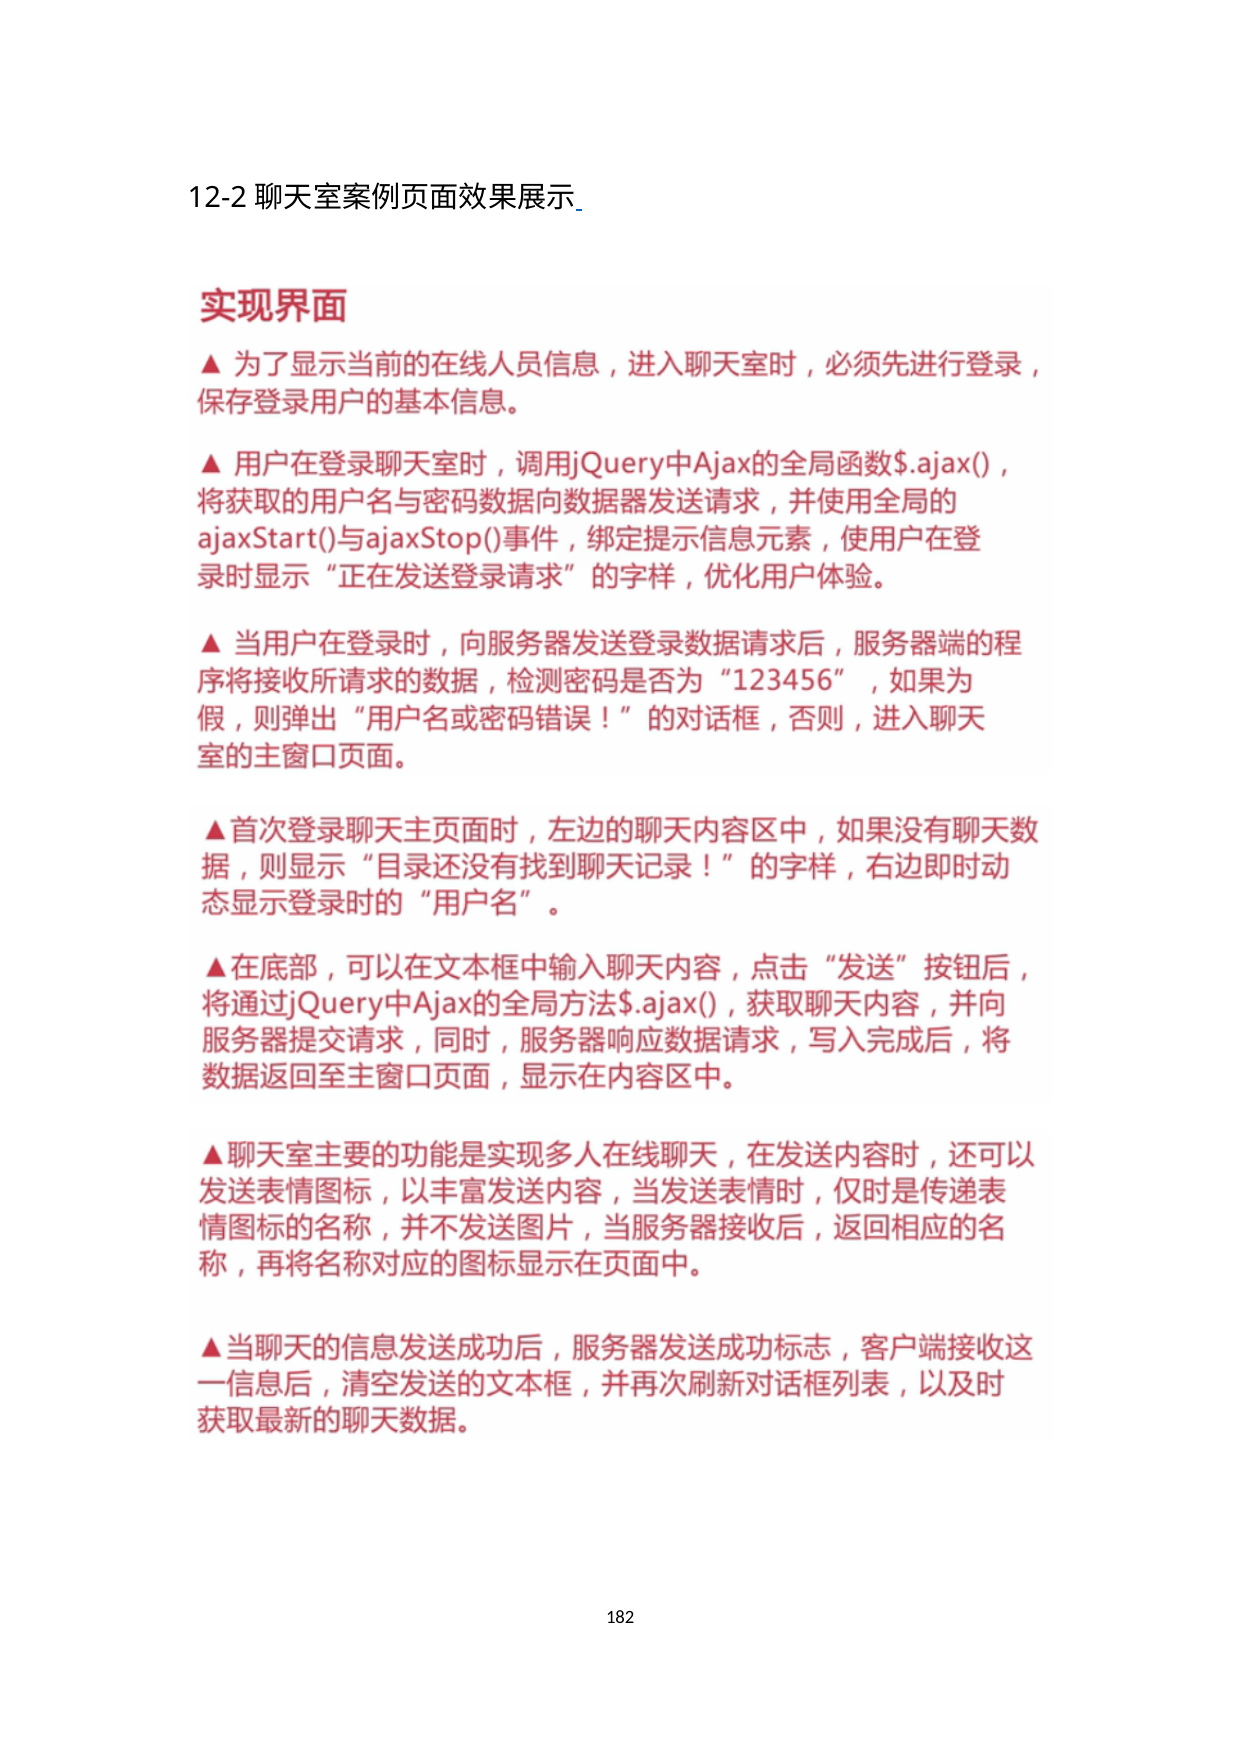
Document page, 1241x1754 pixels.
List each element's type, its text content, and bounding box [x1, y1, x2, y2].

picture [187, 805, 1053, 1103]
picture [187, 285, 1053, 774]
picture [187, 1130, 1053, 1441]
subtitle 12-2 聊天室案例页面效果展示 [187, 162, 1053, 227]
